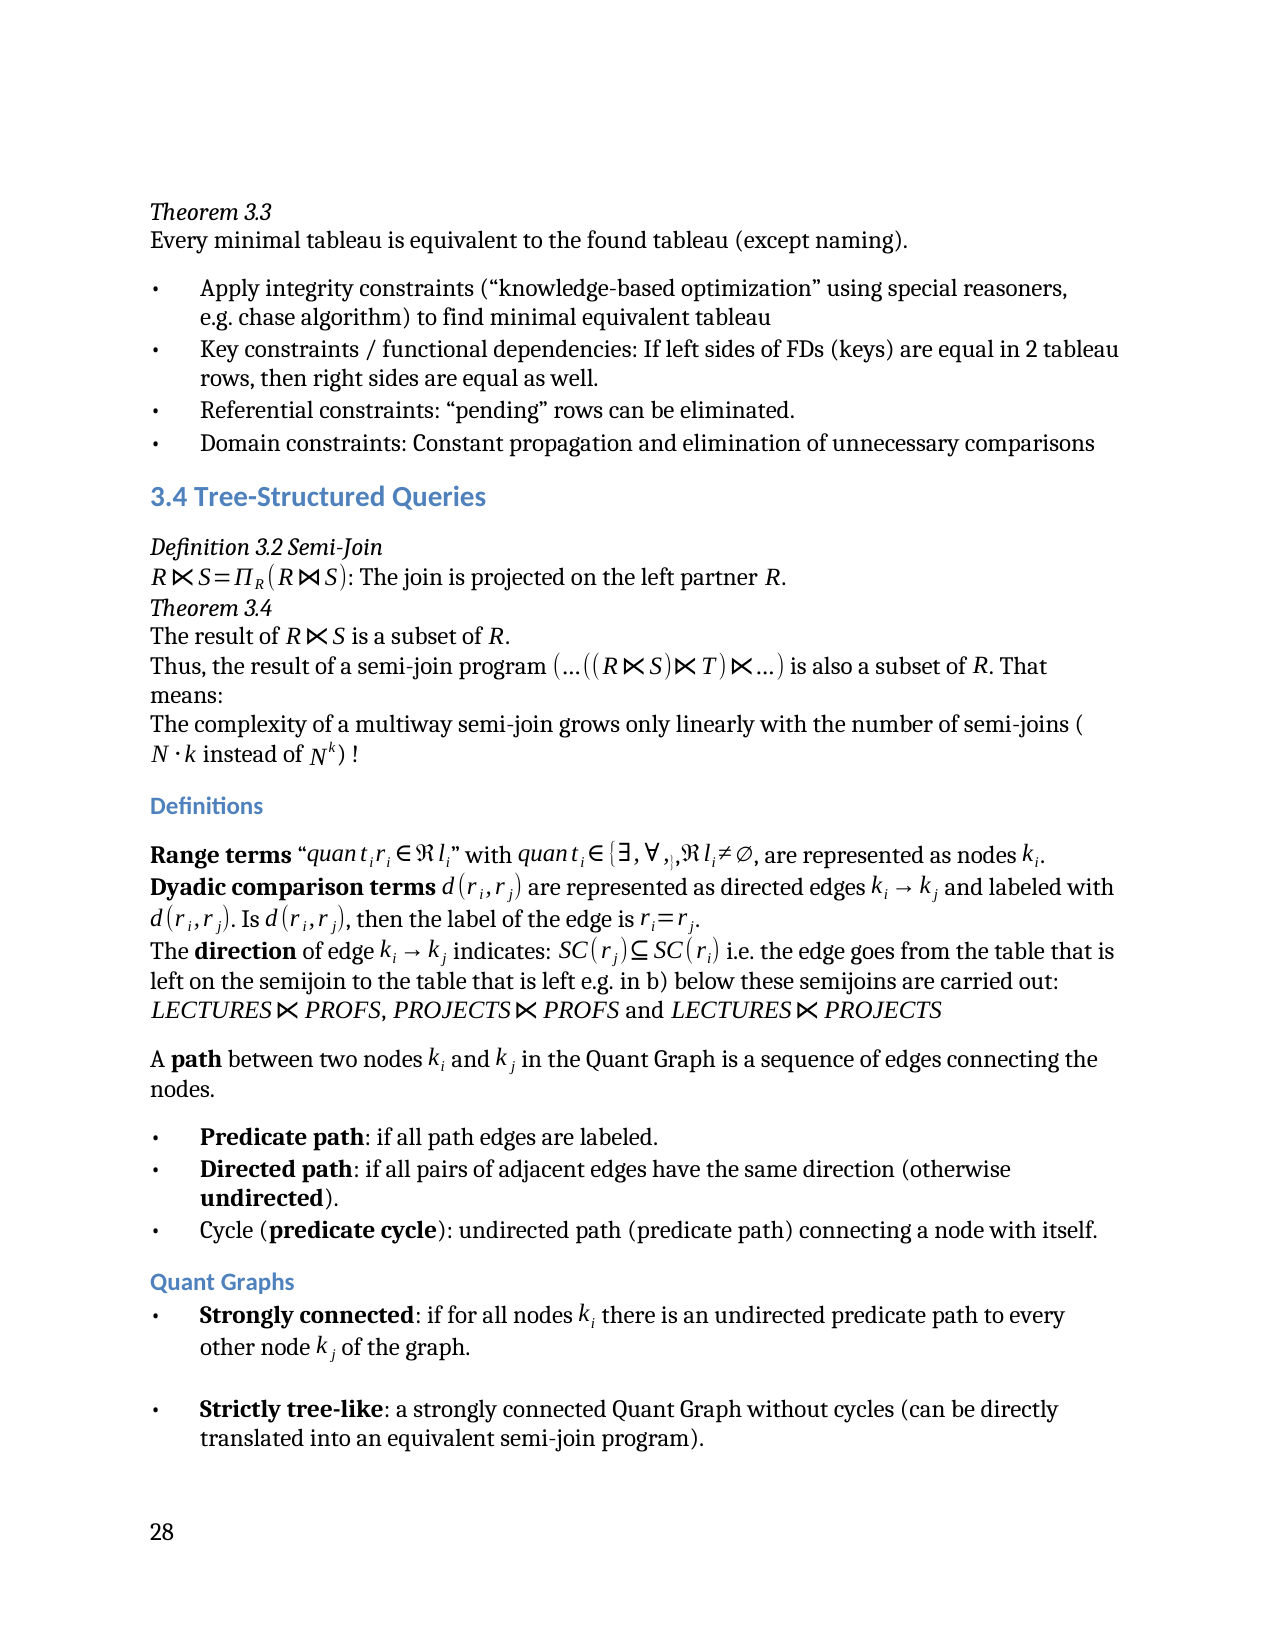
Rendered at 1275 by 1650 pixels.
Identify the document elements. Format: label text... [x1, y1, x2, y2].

list Key constraints / functional dependencies: If left sides of FDs (keys) are equal in 2 tableau rows, then right sides are equal as well. [150, 335, 1125, 392]
subtitle Definitions [150, 790, 1125, 821]
list Domain constraints: Constant propagation and elimination of unnecessary comparisons [150, 429, 1125, 457]
text Range terms “” with ,, are represented as nodes . Dyadic comparison terms are represented as directed edges and labeled with . Is , then the label of the edge is . The direction of edge indicates: i.e. the edge goes from the table that is left on the semijoin to the table that is left e.g. in b) below these semijoins are carried out: , and [150, 840, 1125, 1025]
list Directed path: if all pairs of adjacent edges have the same direction (otherwise undirected). [150, 1155, 1125, 1212]
text Definition 3.2 Semi-Join : The join is projected on the left partner . Theorem 3.4 The result of is a subset of . Thus, the result of a semi-join program is also a subset of . That means: The complexity of a multiway semi-join grows only linearly with the number of semi-joins ( instead of ) ! [150, 533, 1125, 769]
list Strictly tree-like: a strongly connected Quant Graph without cycles (can be directly translated into an equivalent semi-join program). [150, 1395, 1125, 1481]
text A path between two nodes and in the Quant Graph is a sequence of edges connecting the nodes. [150, 1043, 1125, 1104]
list Apply integrity constraints (“knowledge-based optimization” using special reasoners, e.g. chase algorithm) to find minimal equivalent tableau [150, 274, 1125, 331]
subtitle Quant Graphs [150, 1266, 1125, 1296]
text Theorem 3.3 Every minimal tableau is equivalent to the found tableau (except naming). [150, 197, 1125, 255]
list Referential constraints: “pending” rows can be eliminated. [150, 396, 1125, 425]
subtitle 3.4 Tree-Structured Queries [150, 478, 1125, 514]
list Predicate path: if all path edges are labeled. [150, 1122, 1125, 1151]
list Cycle (predicate cycle): undirected path (predicate path) connecting a node with itself. [150, 1216, 1125, 1245]
list Strongly connected: if for all nodes there is an undirected predicate path to every other node of the graph. [150, 1300, 1125, 1391]
